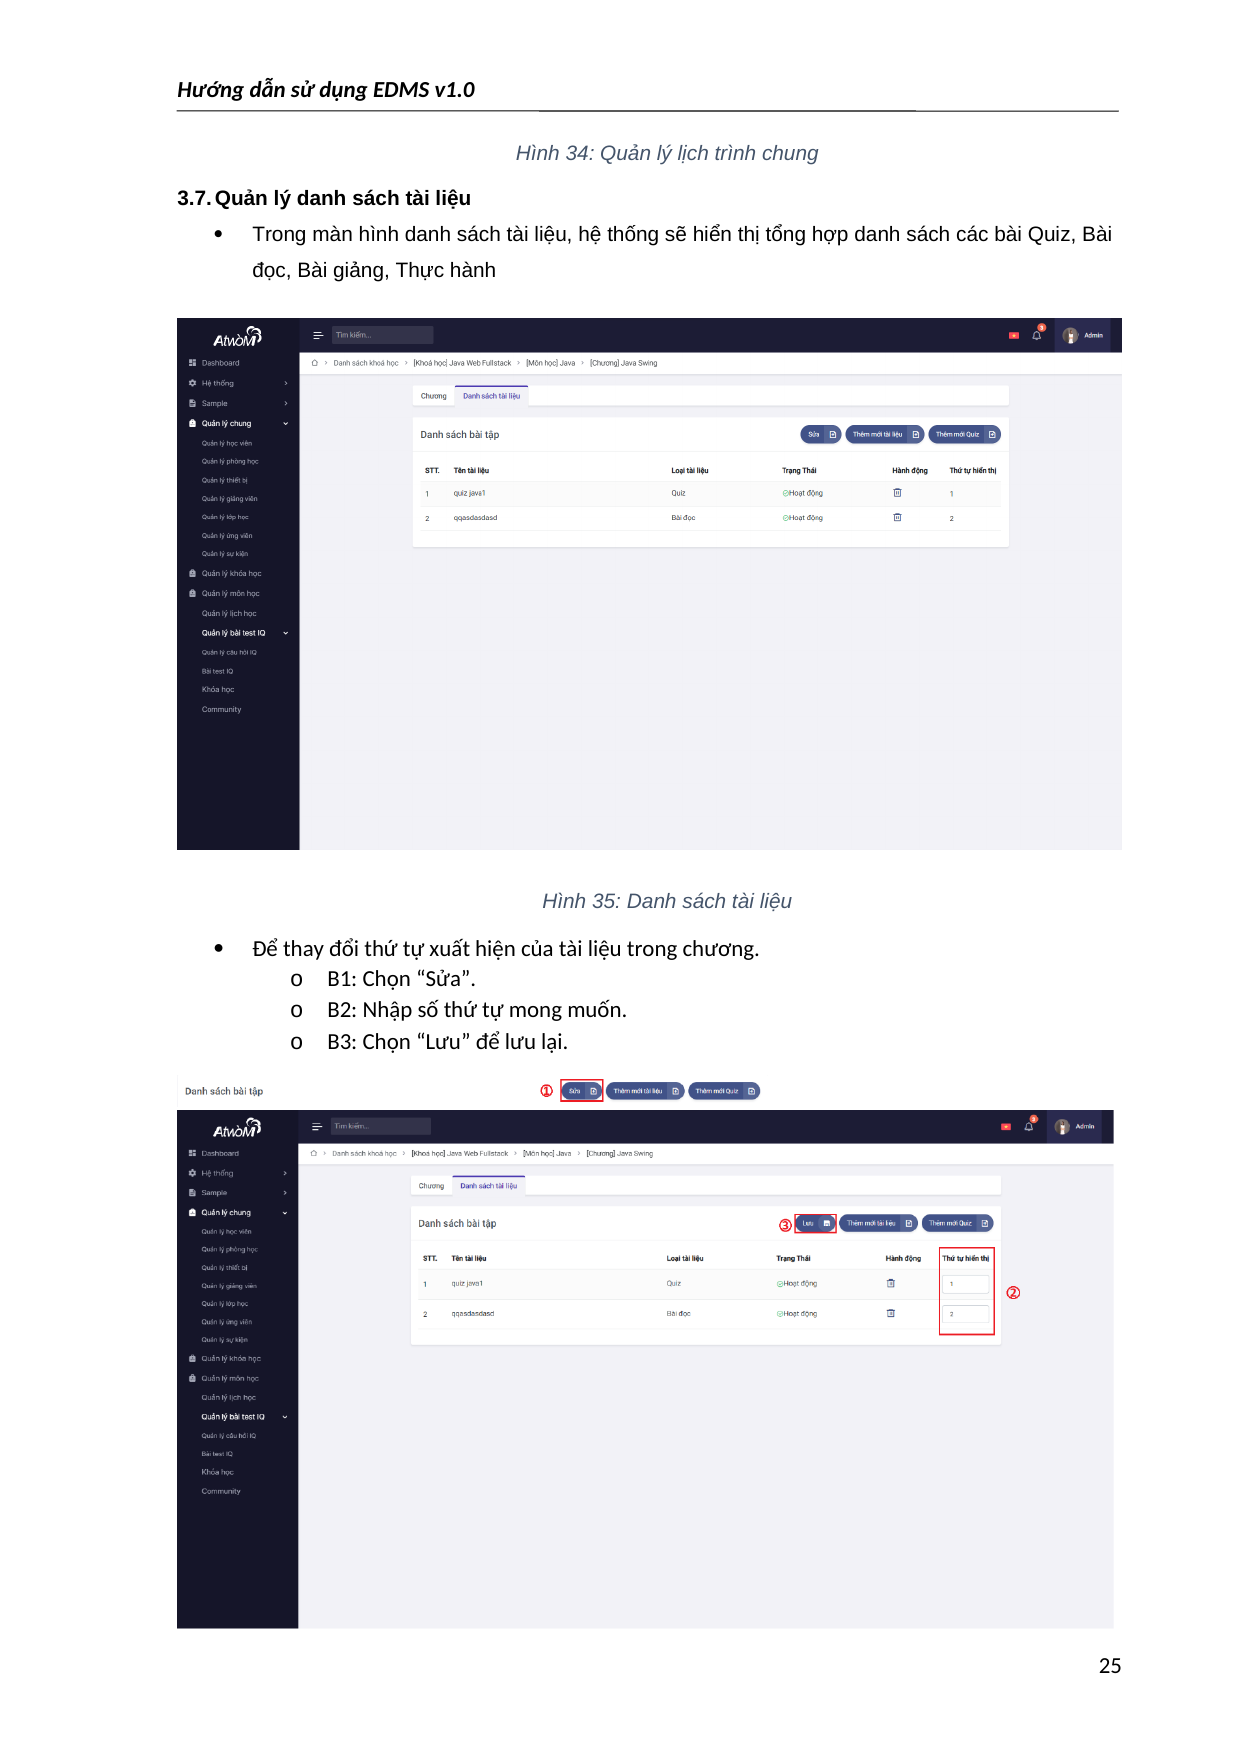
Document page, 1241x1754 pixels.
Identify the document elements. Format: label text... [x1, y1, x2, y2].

picture [177, 1075, 1121, 1635]
text Hình 3.6 : Quản lý lịch trình chung [214, 141, 1122, 164]
text Hình 3.7.1 : Danh sách tài liệu [214, 889, 1122, 913]
list Quản lý danh sách tài liệu [177, 185, 1122, 209]
list Trong màn hình danh sách tài liệu, hệ thống sẽ hiển thị tổng hợp danh sách các bài Quiz, Bài đọc, Bài giảng, Thực hành [214, 221, 1122, 281]
list B3: Chọn “Lưu” để lưu lại. [289, 1027, 1122, 1056]
list Để thay đổi thứ tự xuất hiện của tài liệu trong chương. [214, 934, 1122, 962]
list B2: Nhập số thứ tự mong muốn. [289, 995, 1122, 1024]
picture [177, 318, 1122, 850]
list B1: Chọn “Sửa”. [289, 964, 1122, 993]
